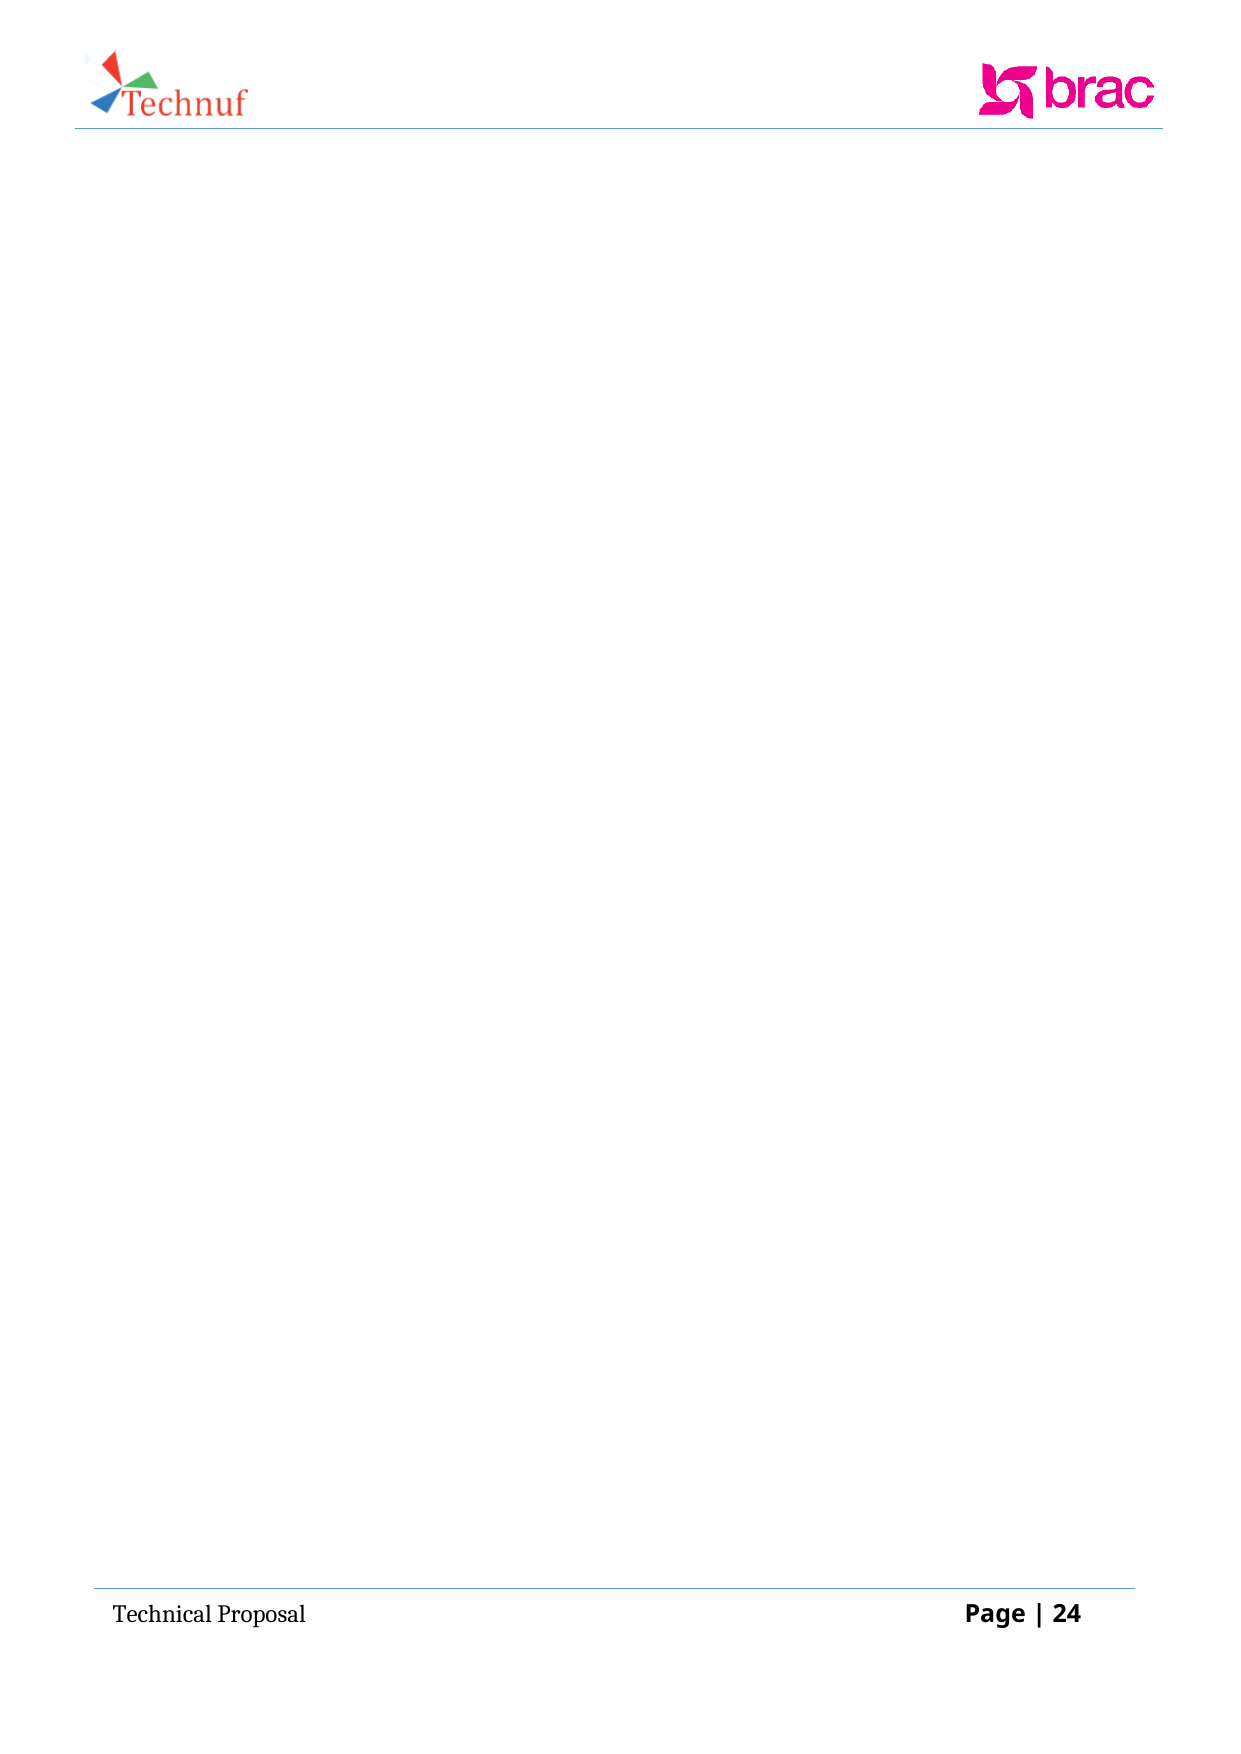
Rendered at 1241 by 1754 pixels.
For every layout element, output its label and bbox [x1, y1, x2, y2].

picture [84, 49, 255, 120]
picture [977, 58, 1156, 121]
